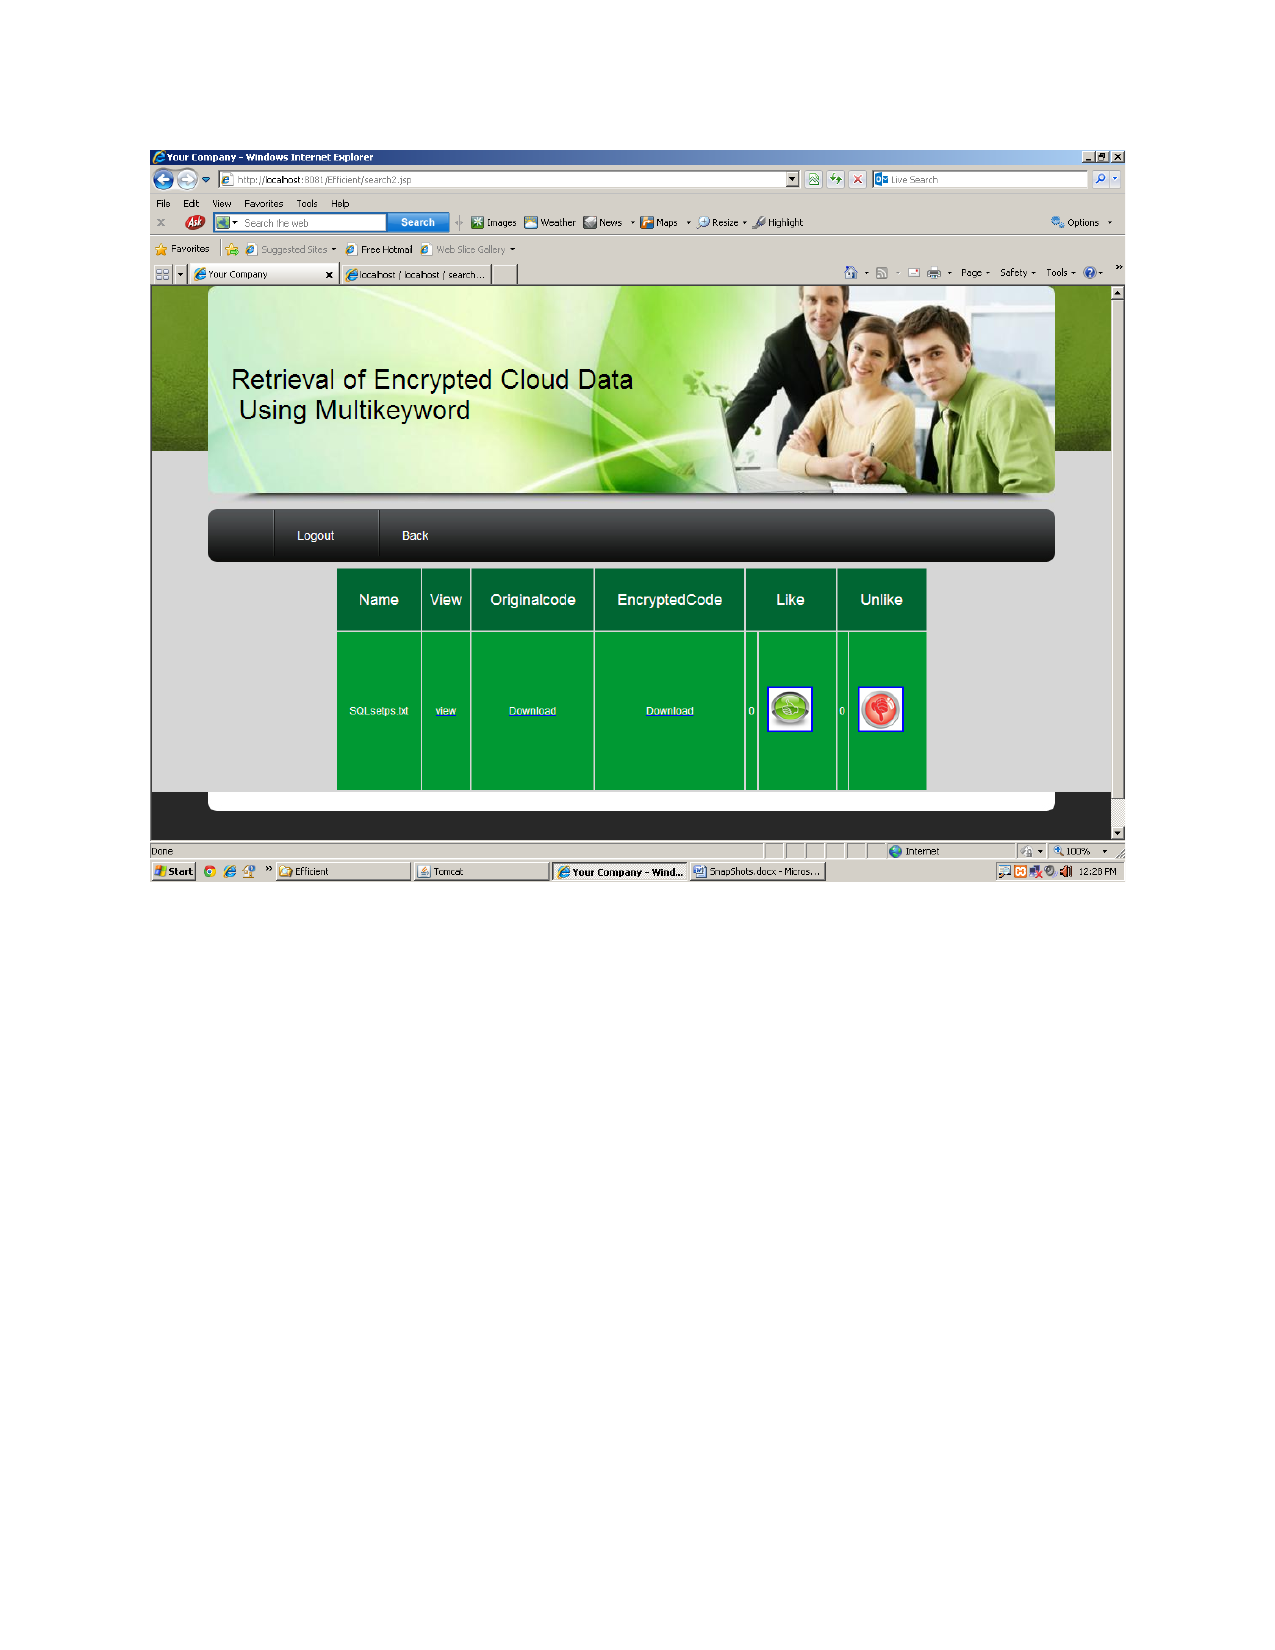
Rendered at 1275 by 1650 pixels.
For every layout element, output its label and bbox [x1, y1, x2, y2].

picture [150, 150, 1125, 882]
